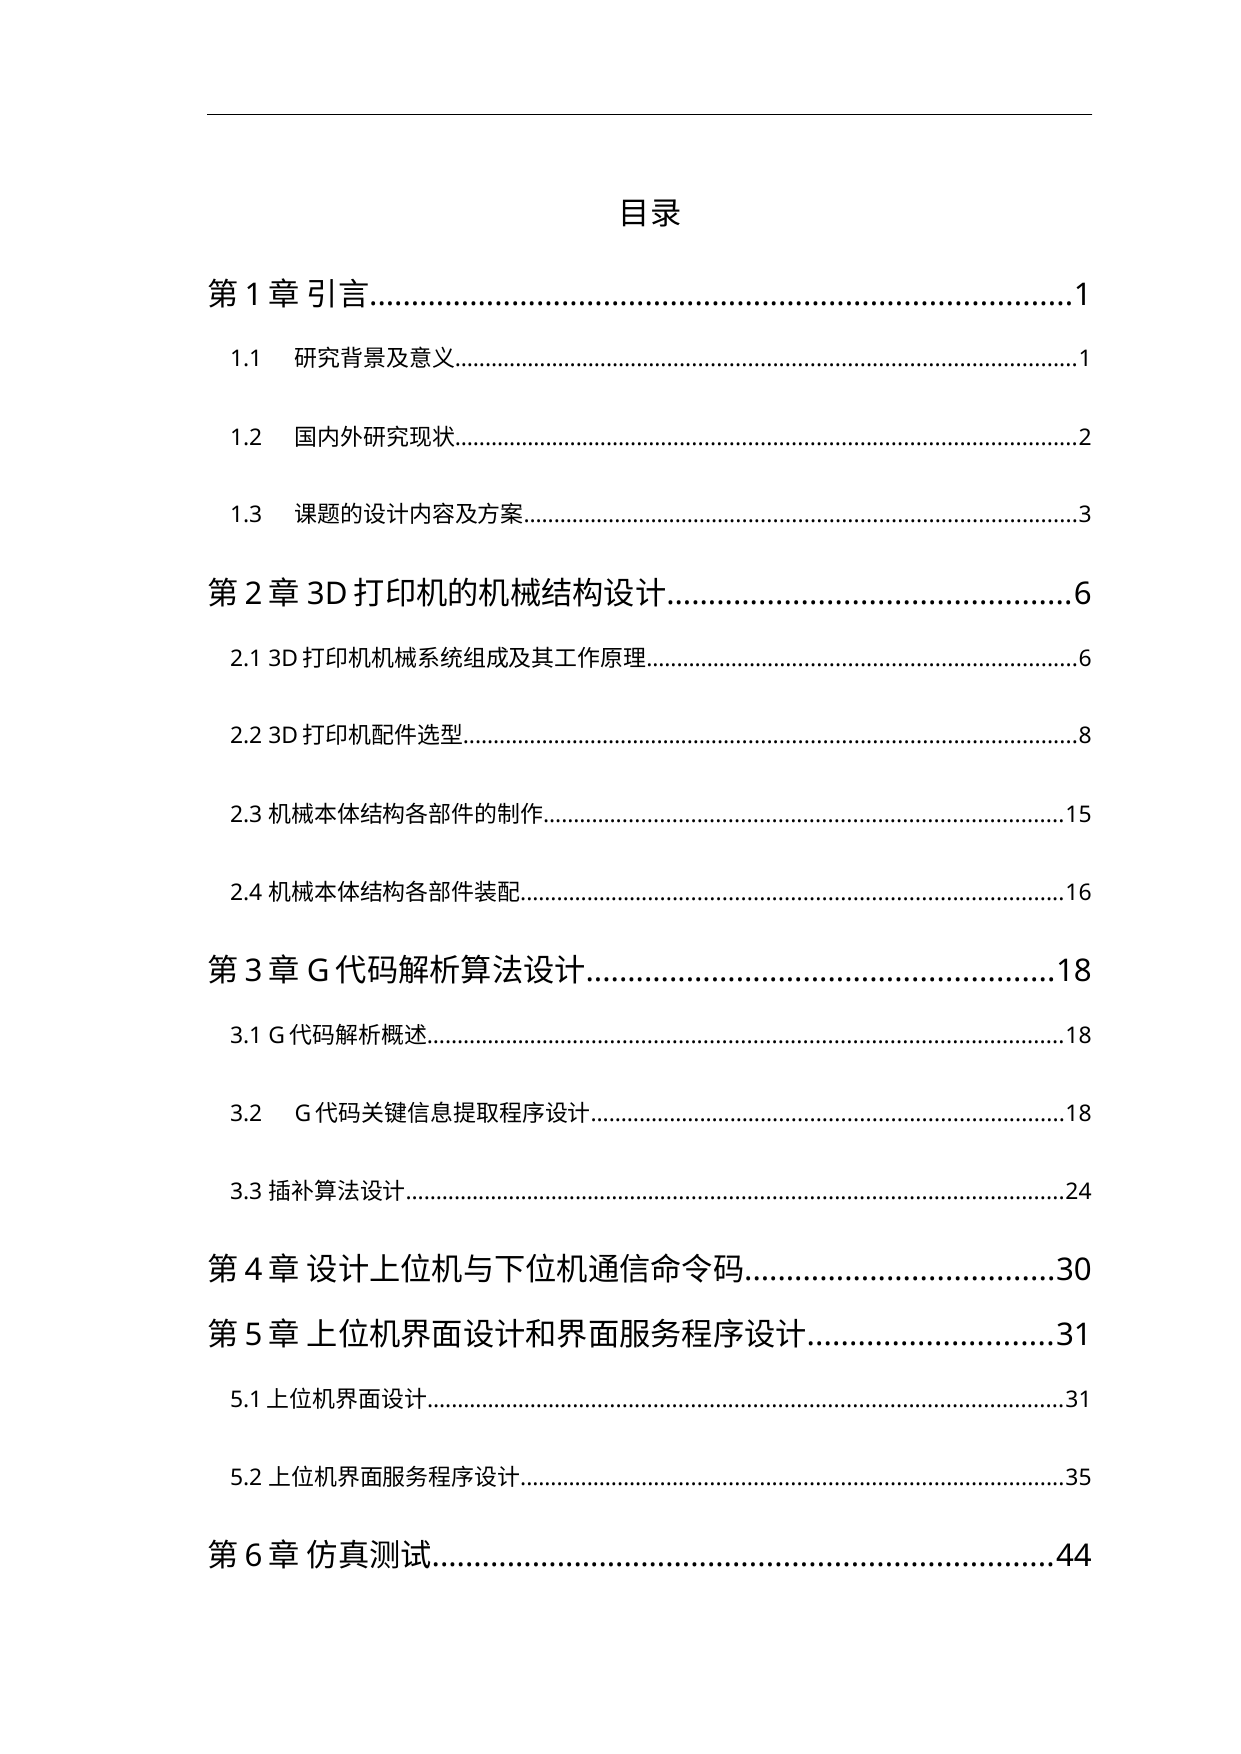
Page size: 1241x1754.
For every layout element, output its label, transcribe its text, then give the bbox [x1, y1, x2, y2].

text 5.2 上位机界面服务程序设计 35 [230, 1443, 1092, 1508]
text 2.4 机械本体结构各部件装配 16 [230, 858, 1092, 923]
text 5.1上位机界面设计 31 [230, 1365, 1092, 1430]
text 2.3 机械本体结构各部件的制作 15 [230, 779, 1092, 844]
text 第5章 上位机界面设计和界面服务程序设计 31 [207, 1300, 1092, 1365]
text 2.2 3D打印机配件选型 8 [230, 702, 1092, 767]
text 第2章 3D打印机的机械结构设计 6 [207, 558, 1092, 623]
text 第4章 设计上位机与下位机通信命令码 30 [207, 1235, 1092, 1300]
text 1.3 课题的设计内容及方案 3 [230, 481, 1092, 546]
text 3.1 G代码解析概述 18 [230, 1001, 1092, 1066]
text 1.2 国内外研究现状 2 [230, 402, 1092, 467]
text 1.1 研究背景及意义 1 [230, 324, 1092, 389]
subtitle 目录 [207, 178, 1092, 243]
text 第3章 G代码解析算法设计 18 [207, 936, 1092, 1001]
text 第1章 引言 1 [207, 259, 1092, 324]
text 3.3 插补算法设计 24 [230, 1157, 1092, 1222]
text 2.1 3D打印机机械系统组成及其工作原理 6 [230, 623, 1092, 688]
text 第6章 仿真测试 44 [207, 1521, 1092, 1586]
text 3.2 G代码关键信息提取程序设计 18 [230, 1079, 1092, 1144]
